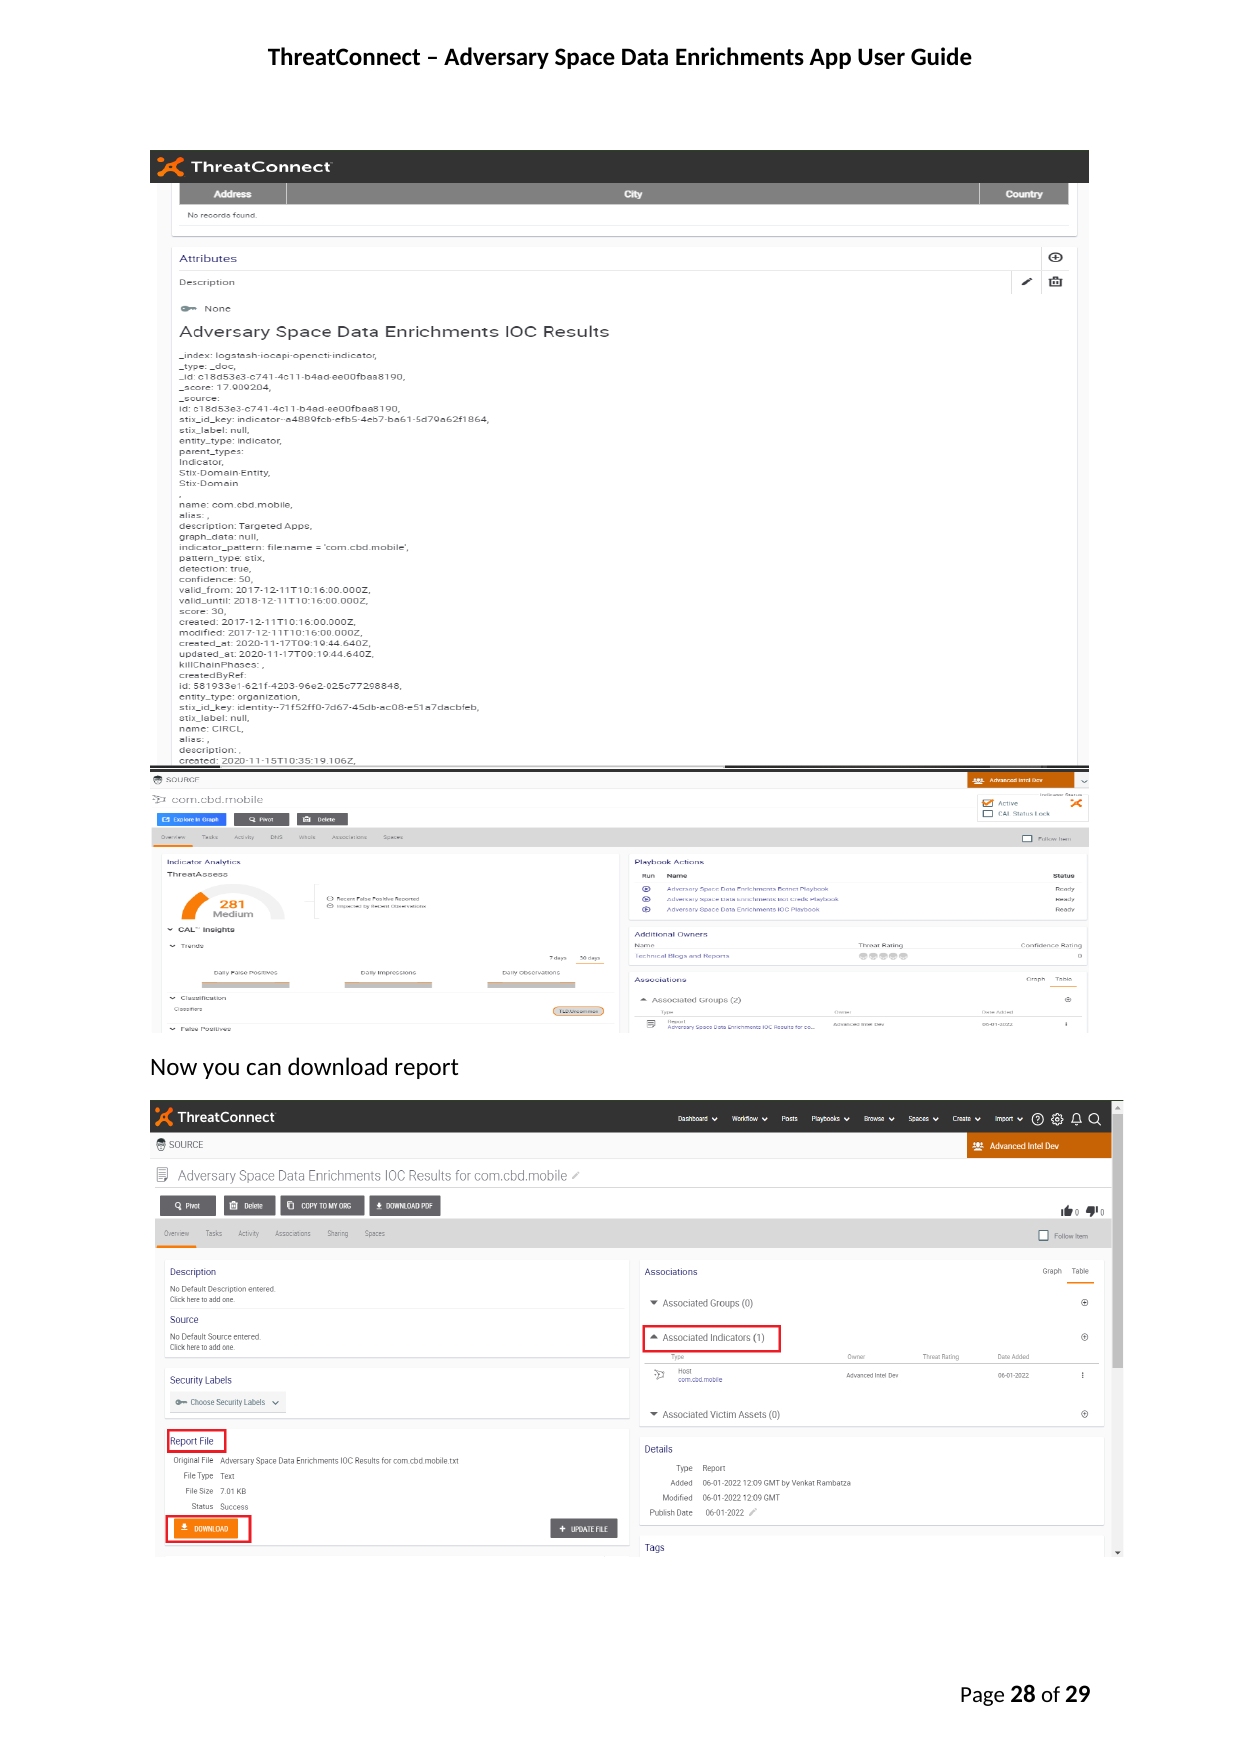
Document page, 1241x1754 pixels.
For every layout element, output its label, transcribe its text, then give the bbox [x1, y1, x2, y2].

text Now you can download report [150, 1051, 1090, 1082]
picture [150, 1100, 1124, 1557]
picture [150, 769, 1089, 1033]
picture [150, 150, 1089, 768]
